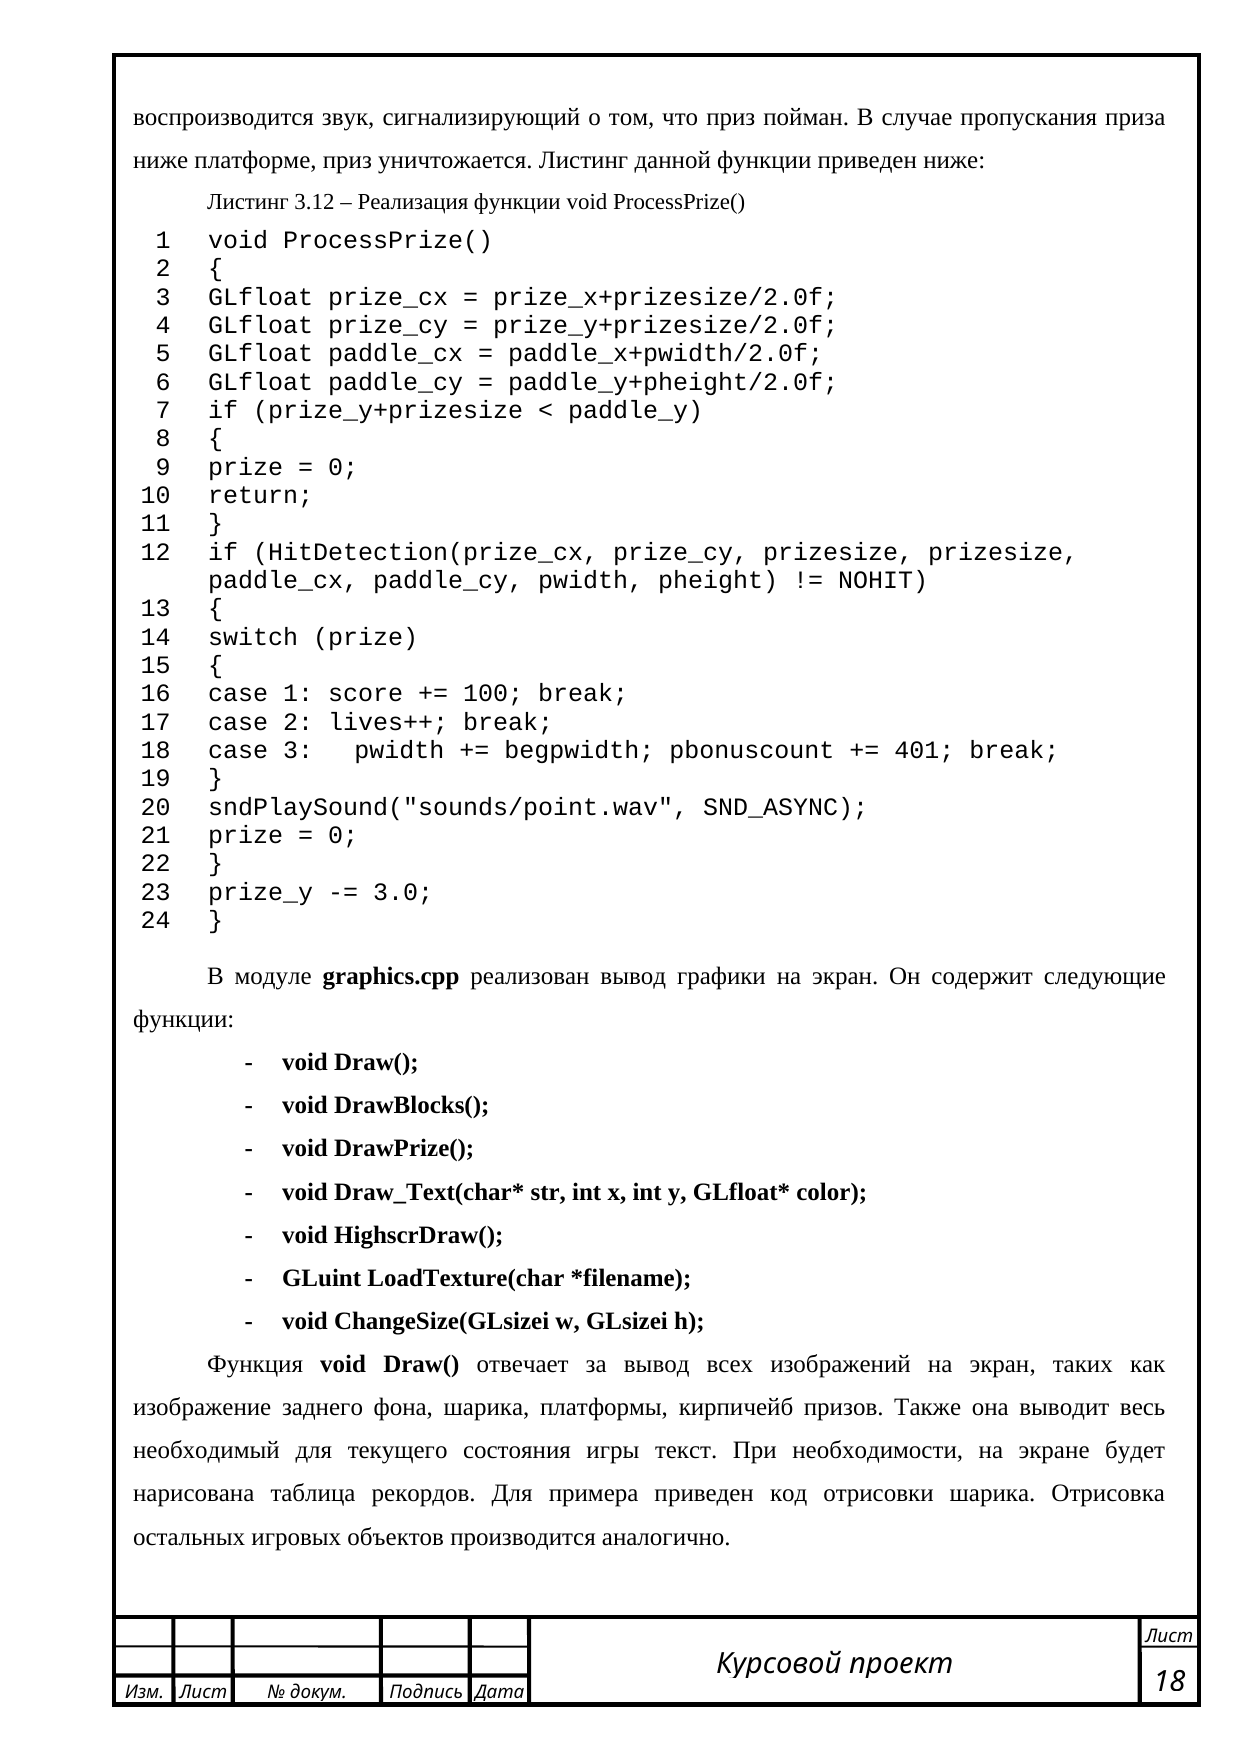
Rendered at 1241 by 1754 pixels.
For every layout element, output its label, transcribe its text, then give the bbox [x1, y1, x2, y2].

list if (HitDetection(prize_cx, prize_cy, prizesize, prizesize, paddle_cx, paddle_cy, pwidth, pheight) != NOHIT) [170, 539, 1166, 596]
list GLuint LoadTexture(char *filename); [244, 1263, 1166, 1292]
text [133, 102, 1166, 174]
list } [170, 908, 1166, 936]
list GLfloat paddle_cx = paddle_x+pwidth/2.0f; [170, 341, 1166, 369]
list { [170, 653, 1166, 681]
list void ChangeSize(GLsizei w, GLsizei h); [244, 1306, 1166, 1335]
list case 3: pwidth += begpwidth; pbonuscount += 401; break; [170, 738, 1166, 766]
list { [170, 596, 1166, 624]
list void DrawPrize(); [244, 1133, 1166, 1162]
list GLfloat prize_cx = prize_x+prizesize/2.0f; [170, 284, 1166, 313]
list GLfloat prize_cy = prize_y+prizesize/2.0f; [170, 313, 1166, 341]
list } [170, 766, 1166, 794]
list if (prize_y+prizesize < paddle_y) [170, 398, 1166, 426]
list prize_y -= 3.0; [170, 879, 1166, 908]
list } [170, 511, 1166, 539]
list switch (prize) [170, 624, 1166, 653]
list { [170, 256, 1166, 284]
list GLfloat paddle_cy = paddle_y+pheight/2.0f; [170, 369, 1166, 398]
list case 1: score += 100; break; [170, 681, 1166, 709]
list void HighscrDraw(); [244, 1220, 1166, 1248]
list prize = 0; [170, 454, 1166, 483]
list prize = 0; [170, 823, 1166, 851]
list return; [170, 483, 1166, 511]
text В модуле graphics.cpp реализован вывод графики на экран. Он содержит следующие функции: [133, 961, 1166, 1033]
list } [170, 851, 1166, 879]
list { [170, 426, 1166, 454]
list sndPlaySound("sounds/point.wav", SND_ASYNC); [170, 794, 1166, 823]
list void DrawBlocks(); [244, 1090, 1166, 1119]
list case 2: lives++; break; [170, 709, 1166, 738]
list void ProcessPrize() [170, 228, 1166, 256]
text Листинг 3.12 – Реализация функции void ProcessPrize() [133, 188, 1166, 214]
list void Draw(); [244, 1047, 1166, 1076]
list void Draw_Text(char* str, int x, int y, GLfloat* color); [244, 1177, 1166, 1205]
text Функция void Draw() отвечает за вывод всех изображений на экран, таких как изображение заднего фона, шарика, платформы, кирпичейб призов. Также она выводит весь необходимый для текущего состояния игры текст. При необходимости, на экране будет нарисована таблица рекордов. Для примера приведен код отрисовки шарика. Отрисовка остальных игровых объектов производится аналогично. [133, 1349, 1166, 1550]
